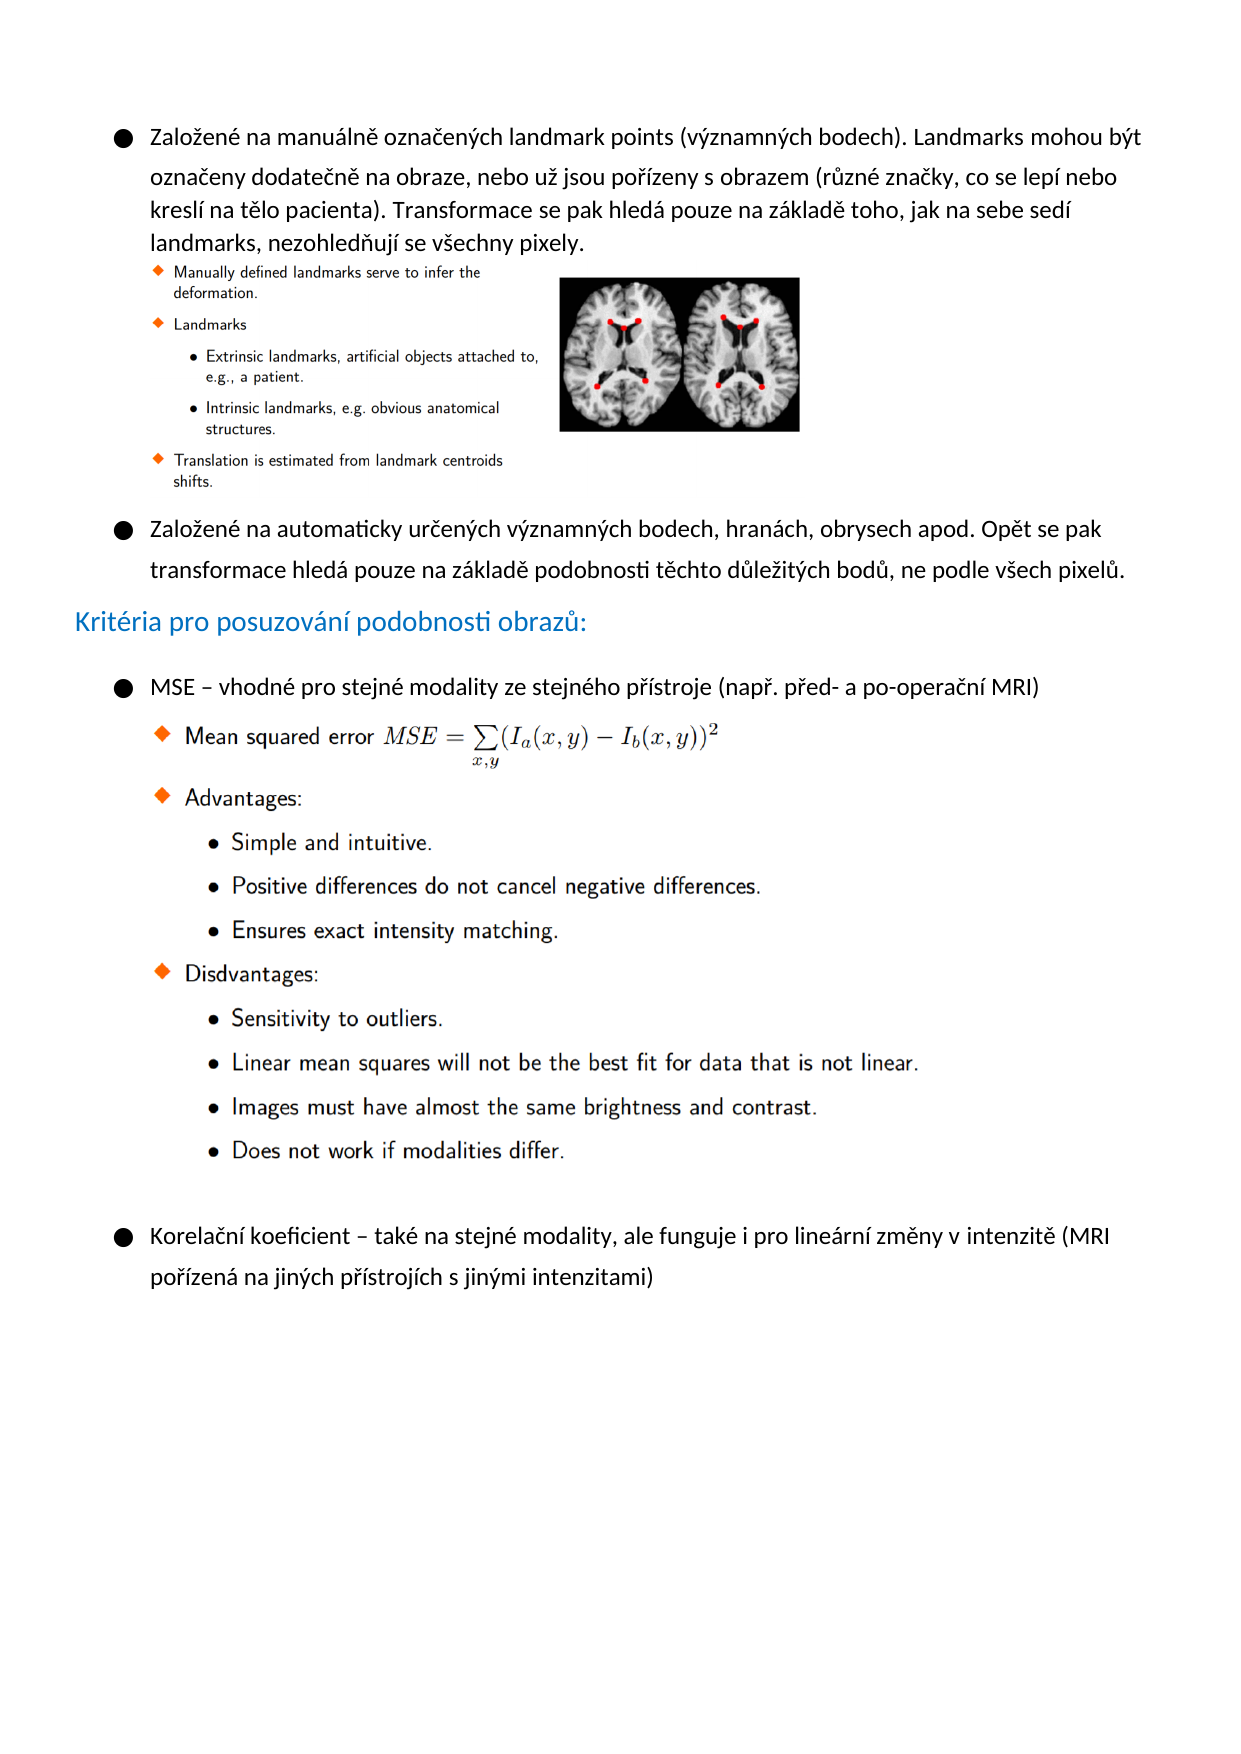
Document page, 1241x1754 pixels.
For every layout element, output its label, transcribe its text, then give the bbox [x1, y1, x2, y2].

list MSE – vhodné pro stejné modality ze stejného přístroje (např. před- a po-operační MRI) [112, 658, 1165, 710]
list Založené na automaticky určených významných bodech, hranách, obrysech apod. Opět se pak transformace hledá pouze na základě podobnosti těchto důležitých bodů, ne podle všech pixelů. [112, 500, 1165, 584]
text Kritéria pro posuzování podobnosti obrazů: [75, 603, 1165, 639]
picture [150, 260, 806, 498]
list Založené na manuálně označených landmark points (významných bodech). Landmarks mohou být označeny dodatečně na obraze, nebo už jsou pořízeny s obrazem (různé značky, co se lepí nebo kreslí na tělo pacienta). Transformace se pak hledá pouze na základě toho, jak na sebe sedí landmarks, nezohledňují se všechny pixely. [112, 108, 1165, 258]
picture [150, 713, 942, 1172]
list Korelační koeficient – také na stejné modality, ale funguje i pro lineární změny v intenzitě (MRI pořízená na jiných přístrojích s jinými intenzitami) [112, 1207, 1165, 1291]
